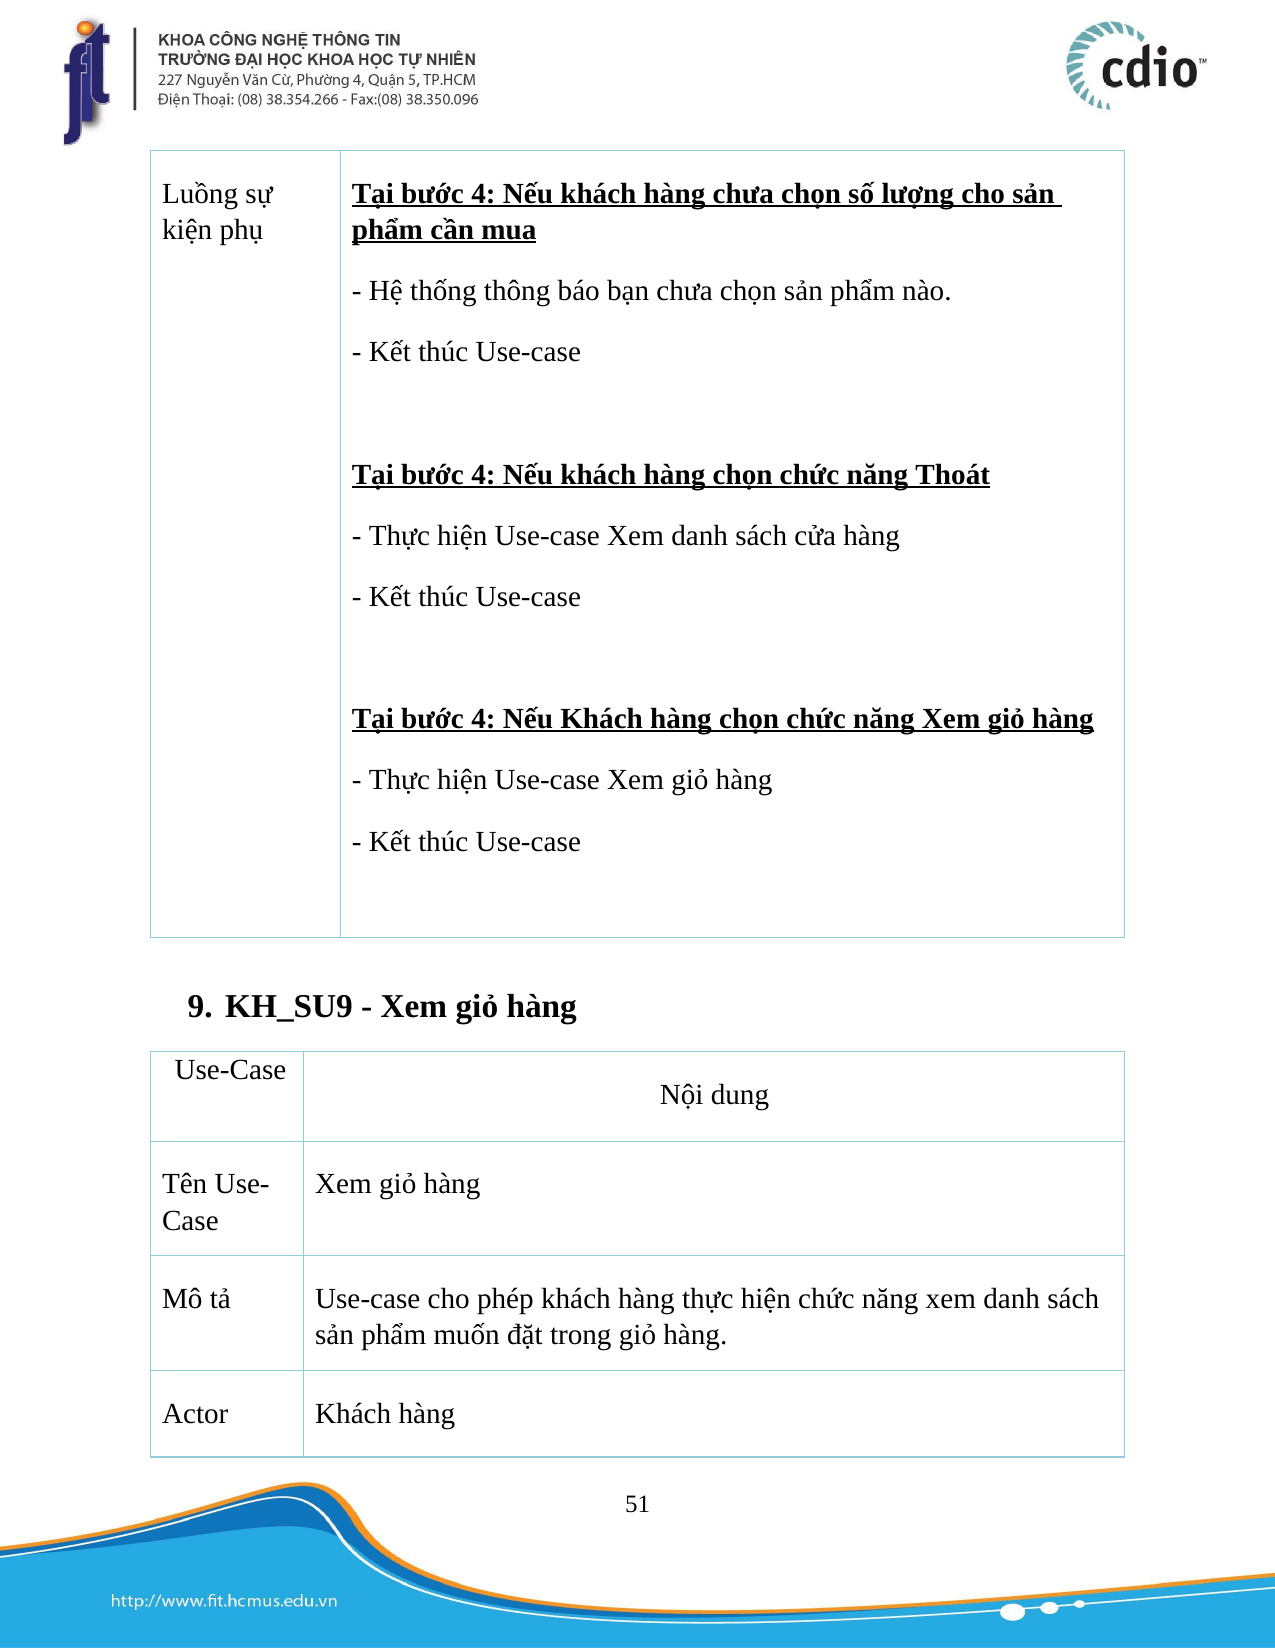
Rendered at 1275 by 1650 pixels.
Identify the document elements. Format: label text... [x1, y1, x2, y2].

table_cell Mô tả [151, 1256, 303, 1370]
table_cell Xem giỏ hàng [304, 1142, 1124, 1255]
picture [0, 1479, 1275, 1648]
table_cell Luồng sự kiện phụ [151, 151, 340, 937]
list KH_SU9 - Xem giỏ hàng [187, 986, 1125, 1024]
table_header Use-Case [151, 1052, 303, 1141]
table_cell Khách hàng [304, 1371, 1124, 1456]
table_cell Actor [151, 1371, 303, 1456]
table_header Nội dung [304, 1052, 1124, 1141]
table_cell Tại bước 4: Nếu khách hàng chưa chọn số lượng cho sản phẩm cần mua - Hệ thống thông báo bạn chưa chọn sản phẩm nào. - Kết thúc Use-case Tại bước 4: Nếu khách hàng chọn chức năng Thoát - Thực hiện Use-case Xem danh sách cửa hàng - Kết thúc Use-case Tại bước 4: Nếu Khách hàng chọn chức năng Xem giỏ hàng - Thực hiện Use-case Xem giỏ hàng - Kết thúc Use-case [341, 151, 1124, 937]
table_cell Use-case cho phép khách hàng thực hiện chức năng xem danh sách sản phẩm muốn đặt trong giỏ hàng. [304, 1256, 1124, 1370]
picture [40, 10, 1219, 169]
table_cell Tên Use-Case [151, 1142, 303, 1255]
